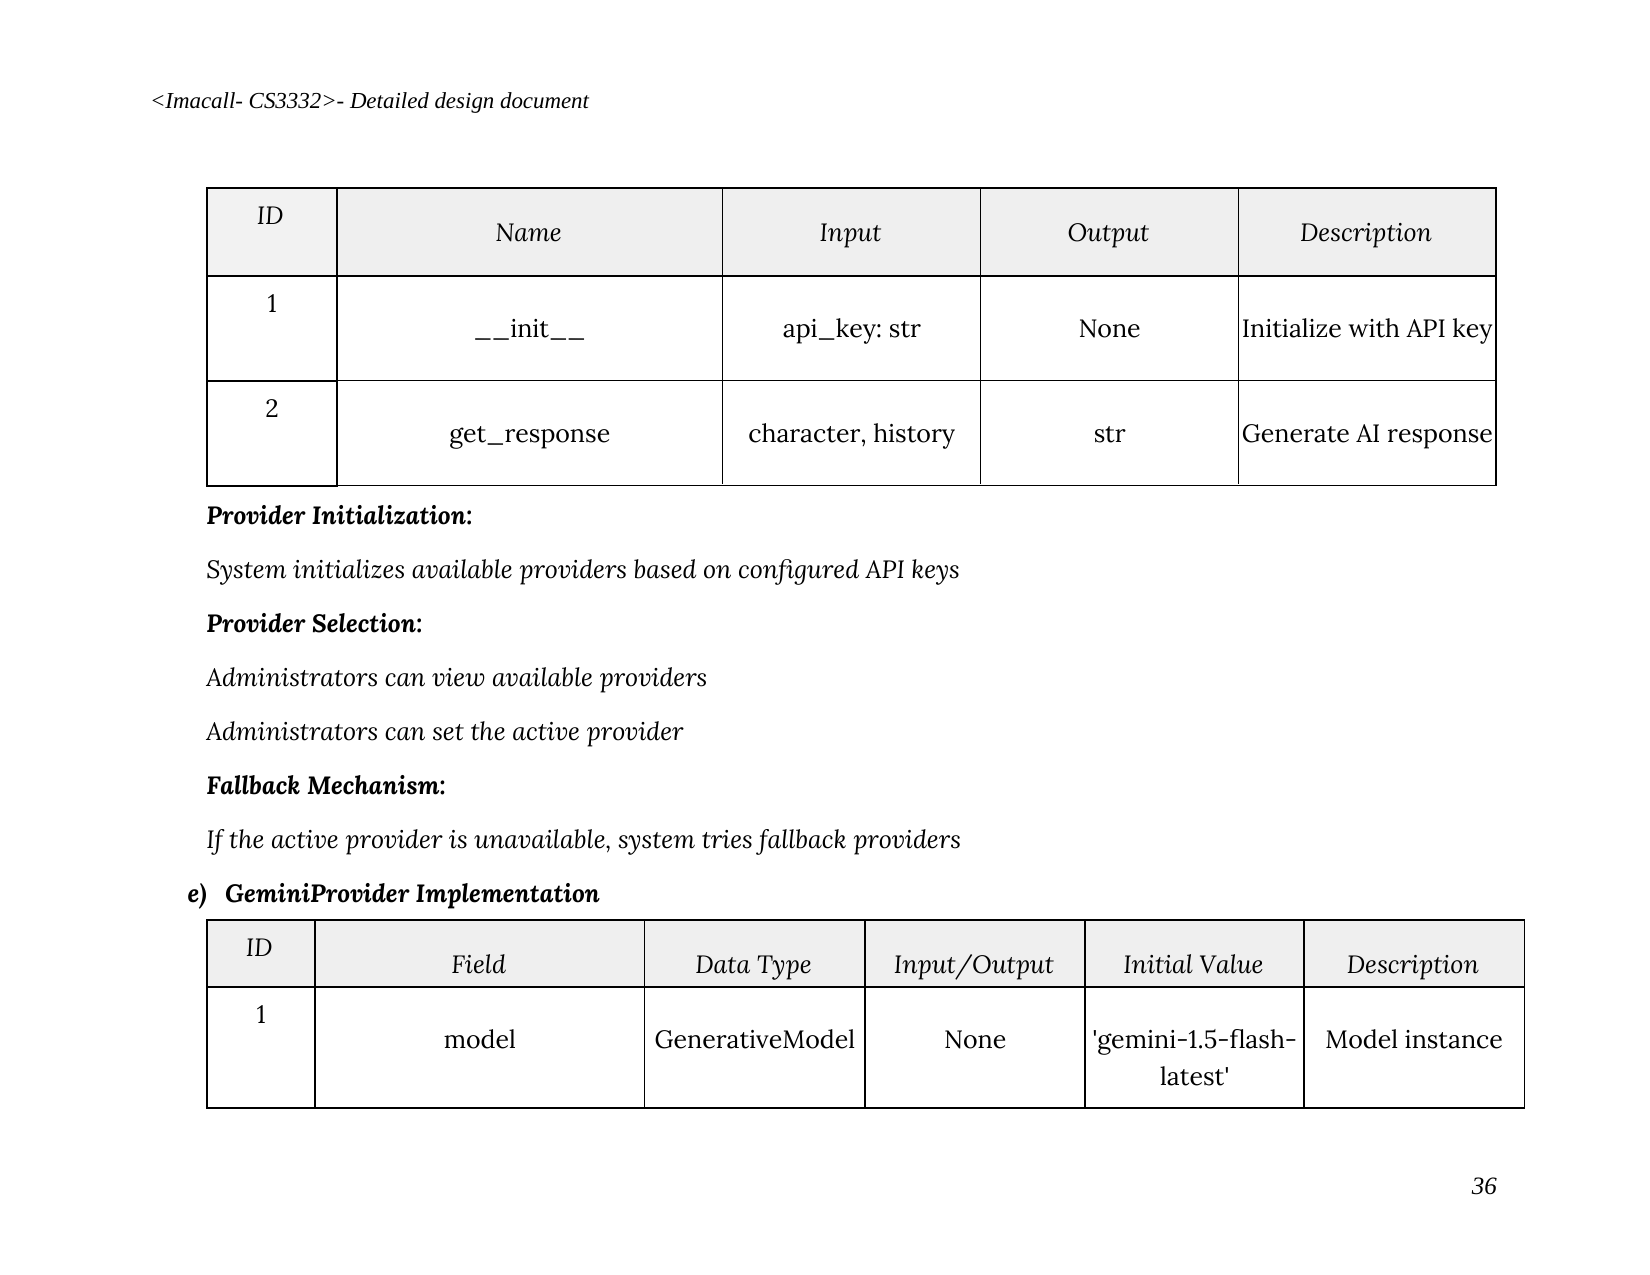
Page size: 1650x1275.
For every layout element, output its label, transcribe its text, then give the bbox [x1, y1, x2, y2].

text Administrators can view available providers [206, 661, 1499, 693]
text Fallback Mechanism: [206, 769, 1499, 802]
text Provider Selection: [206, 607, 1499, 639]
list GeminiProvider Implementation [187, 878, 1499, 910]
text System initializes available providers based on configured API keys [206, 553, 1499, 585]
text Provider Initialization: [206, 499, 1499, 531]
text If the active provider is unavailable, system tries fallback providers [206, 824, 1499, 856]
text Administrators can set the active provider [206, 716, 1499, 747]
